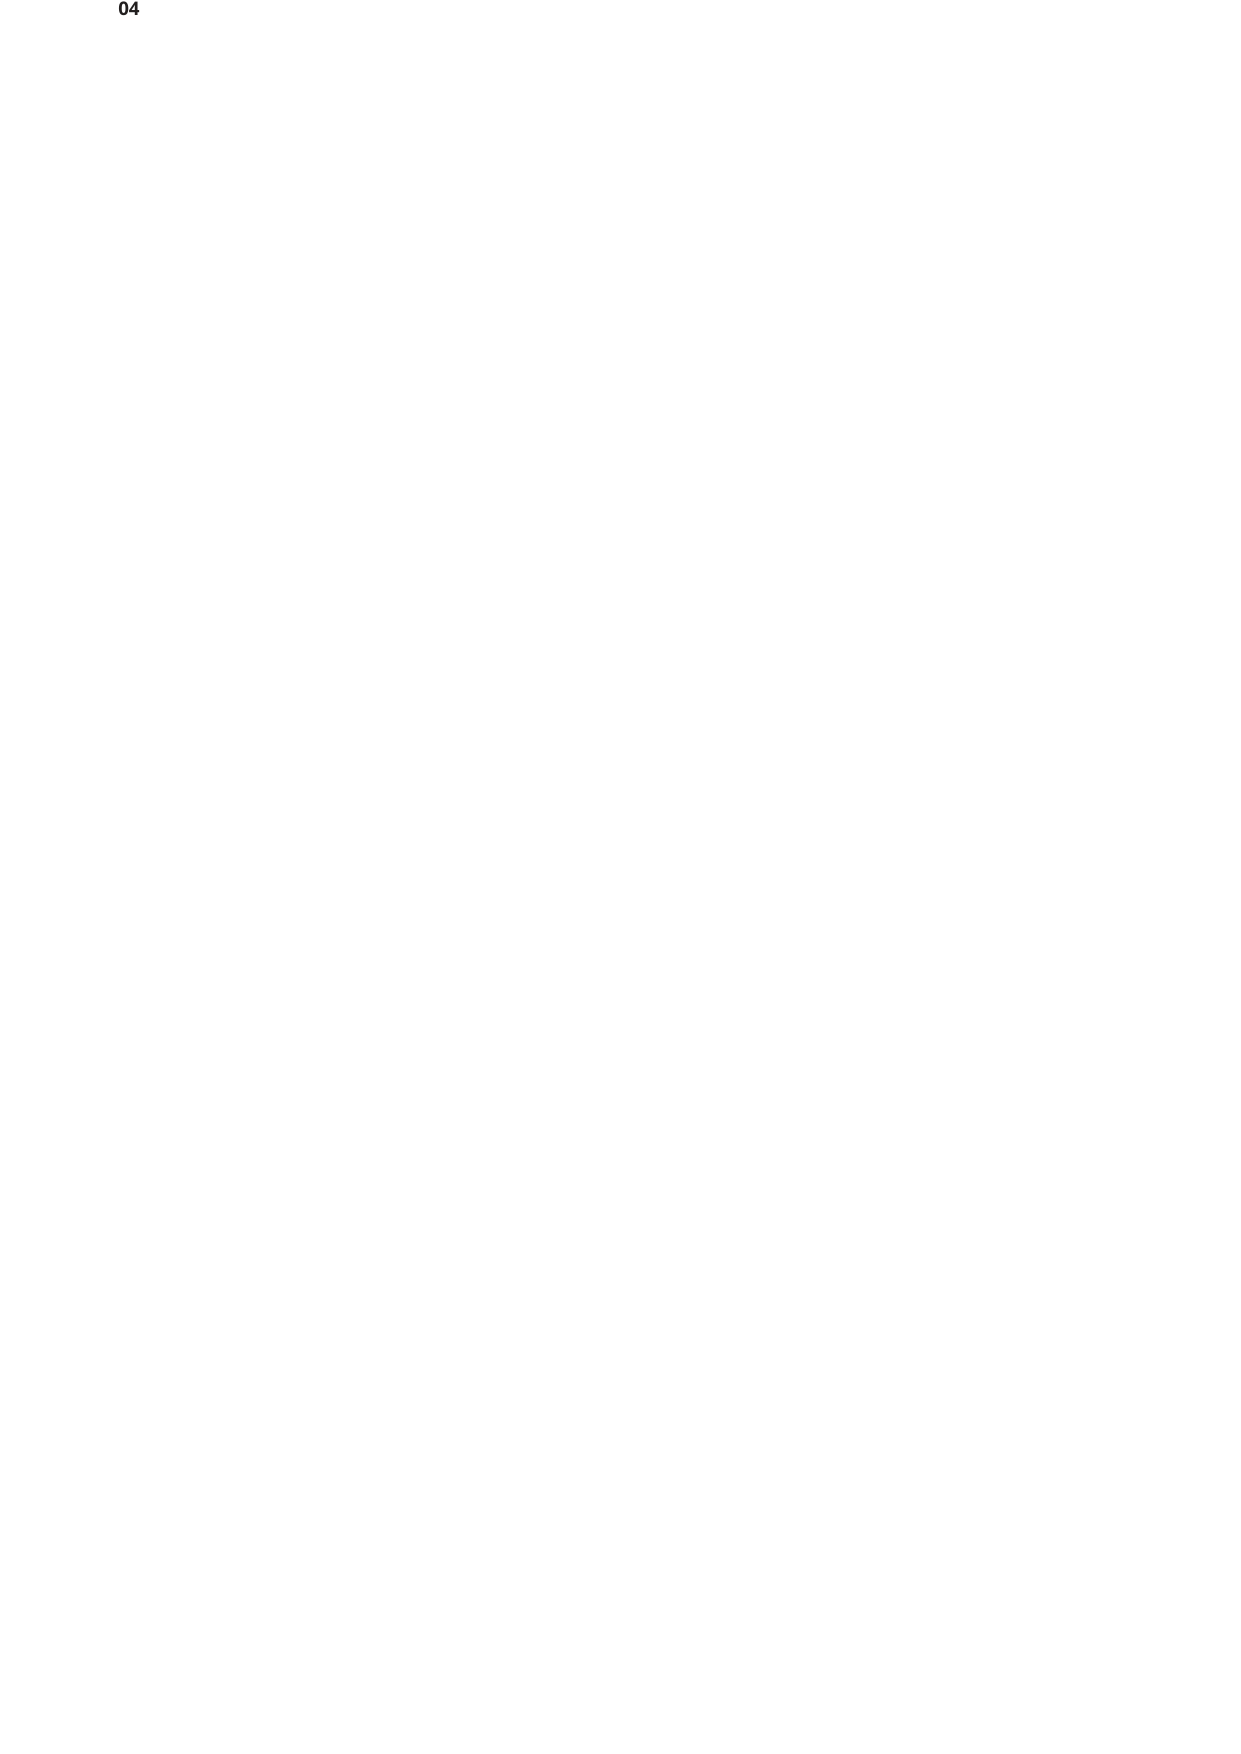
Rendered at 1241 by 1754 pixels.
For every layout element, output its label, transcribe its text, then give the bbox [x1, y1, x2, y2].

text 04 [118, 0, 1118, 19]
